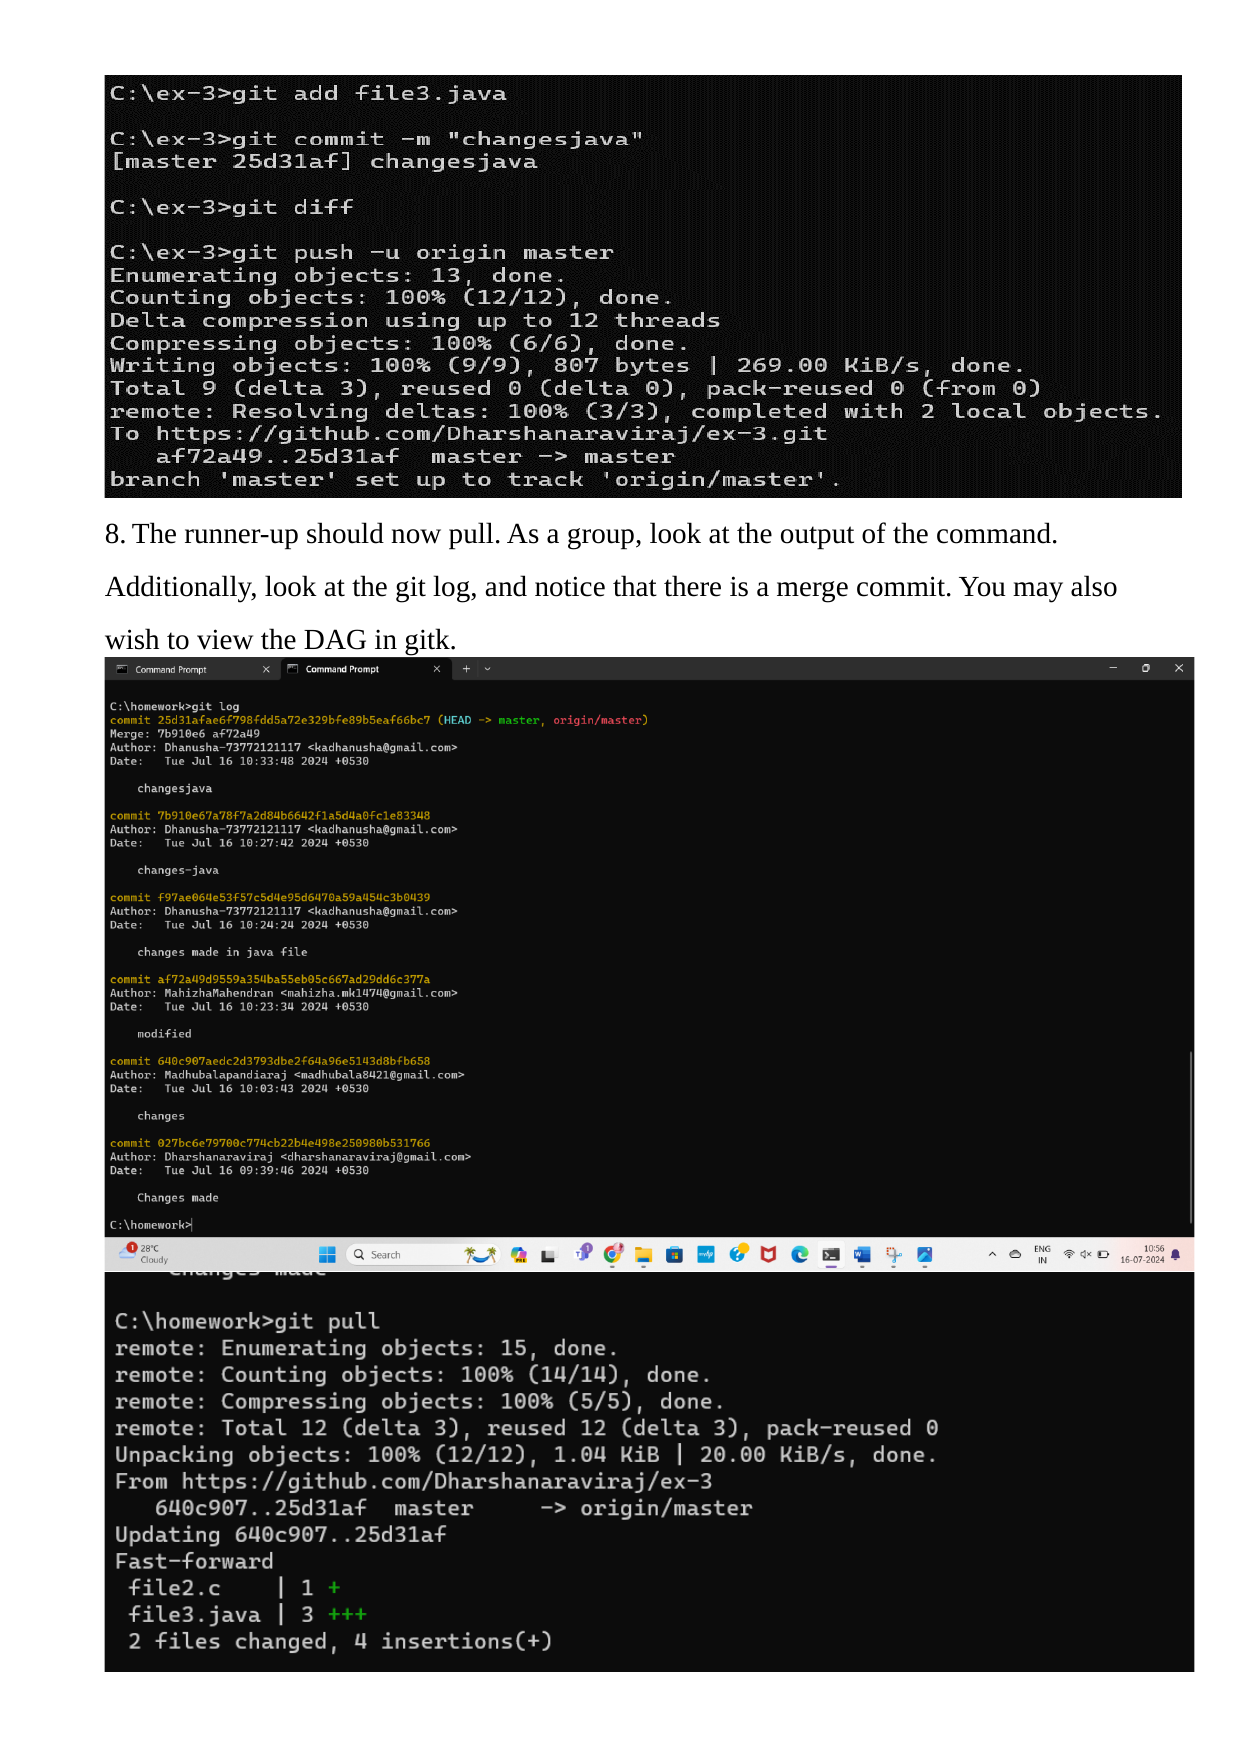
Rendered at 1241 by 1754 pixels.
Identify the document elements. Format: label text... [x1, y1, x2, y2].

text wish to view the DAG in gitk. [104, 622, 1136, 657]
picture [104, 1272, 1195, 1672]
text Additionally, look at the git log, and notice that there is a merge commit. You may also [104, 569, 1136, 603]
text 8. The runner-up should now pull. As a group, look at the output of the command. [104, 516, 1136, 550]
picture [104, 657, 1195, 1271]
picture [104, 75, 1182, 498]
